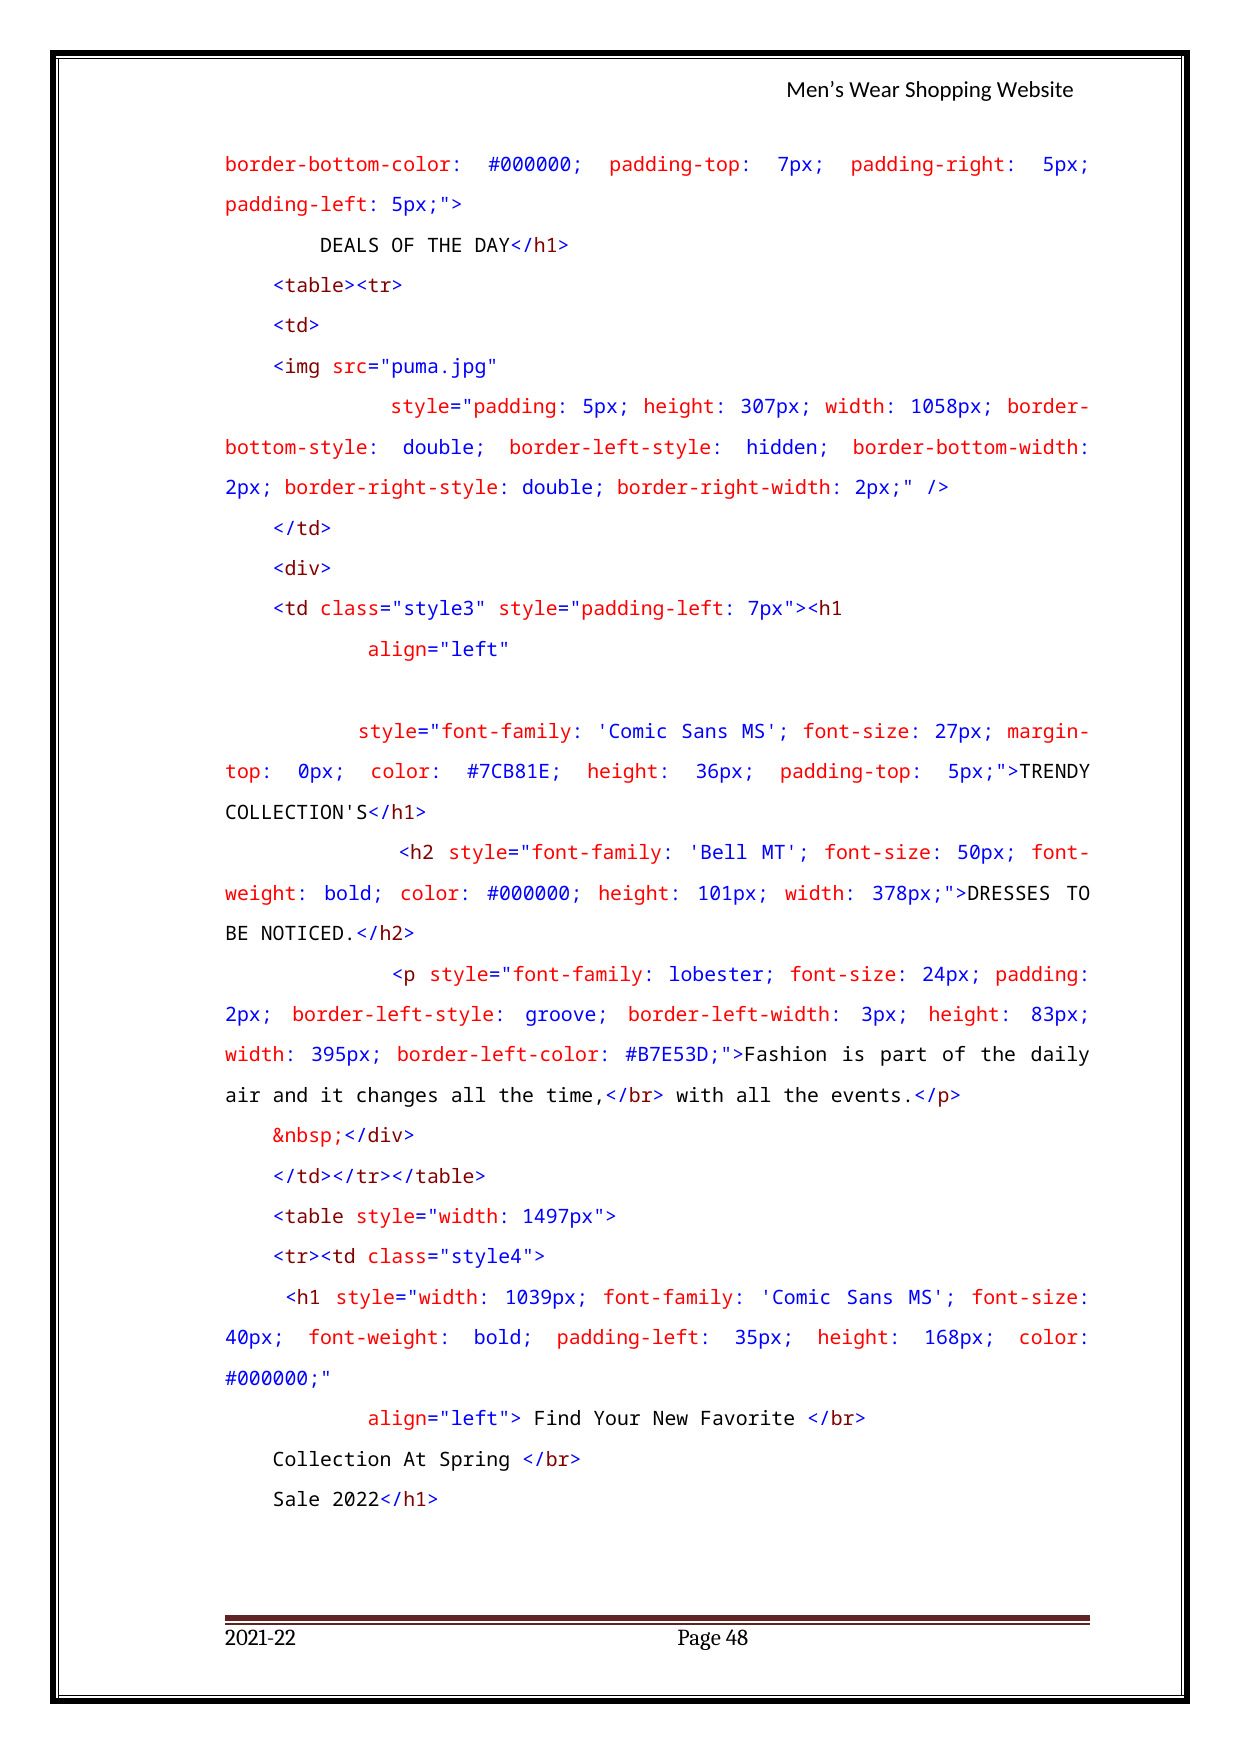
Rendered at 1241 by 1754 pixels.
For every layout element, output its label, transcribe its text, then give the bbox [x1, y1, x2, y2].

text <td> [225, 312, 1090, 339]
text <table><tr> [225, 271, 1090, 298]
text DEALS OF THE DAY</h1> [225, 231, 1090, 258]
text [225, 150, 1090, 217]
text <h2 style="font-family: 'Bell MT'; font-size: 50px; font-weight: bold; color: #000000; height: 101px; width: 378px;">DRESSES TO BE NOTICED.</h2> [225, 839, 1090, 946]
text align="left" [225, 635, 1090, 662]
text <div> [225, 554, 1090, 581]
text Sale 2022</h1> [225, 1485, 1090, 1512]
text style="padding: 5px; height: 307px; width: 1058px; border-bottom-style: double; border-left-style: hidden; border-bottom-width: 2px; border-right-style: double; border-right-width: 2px;" /> [225, 392, 1090, 500]
text <table style="width: 1497px"> [225, 1202, 1090, 1229]
text &nbsp;</div> [225, 1122, 1090, 1148]
text <h1 style="width: 1039px; font-family: 'Comic Sans MS'; font-size: 40px; font-weight: bold; padding-left: 35px; height: 168px; color: #000000;" [225, 1283, 1090, 1391]
text </td> [225, 514, 1090, 541]
text style="font-family: 'Comic Sans MS'; font-size: 27px; margin-top: 0px; color: #7CB81E; height: 36px; padding-top: 5px;">TRENDY COLLECTION'S</h1> [225, 717, 1090, 825]
text <p style="font-family: lobester; font-size: 24px; padding: 2px; border-left-style: groove; border-left-width: 3px; height: 83px; width: 395px; border-left-color: #B7E53D;">Fashion is part of the daily air and it changes all the time,</br> with all the events.</p> [225, 960, 1090, 1108]
text <img src="puma.jpg" [225, 352, 1090, 379]
text align="left"> Find Your New Favorite </br> [225, 1404, 1090, 1431]
text Collection At Spring </br> [225, 1445, 1090, 1472]
text <tr><td class="style4"> [225, 1243, 1090, 1270]
text <td class="style3" style="padding-left: 7px"><h1 [225, 594, 1090, 622]
text </td></tr></table> [225, 1162, 1090, 1189]
